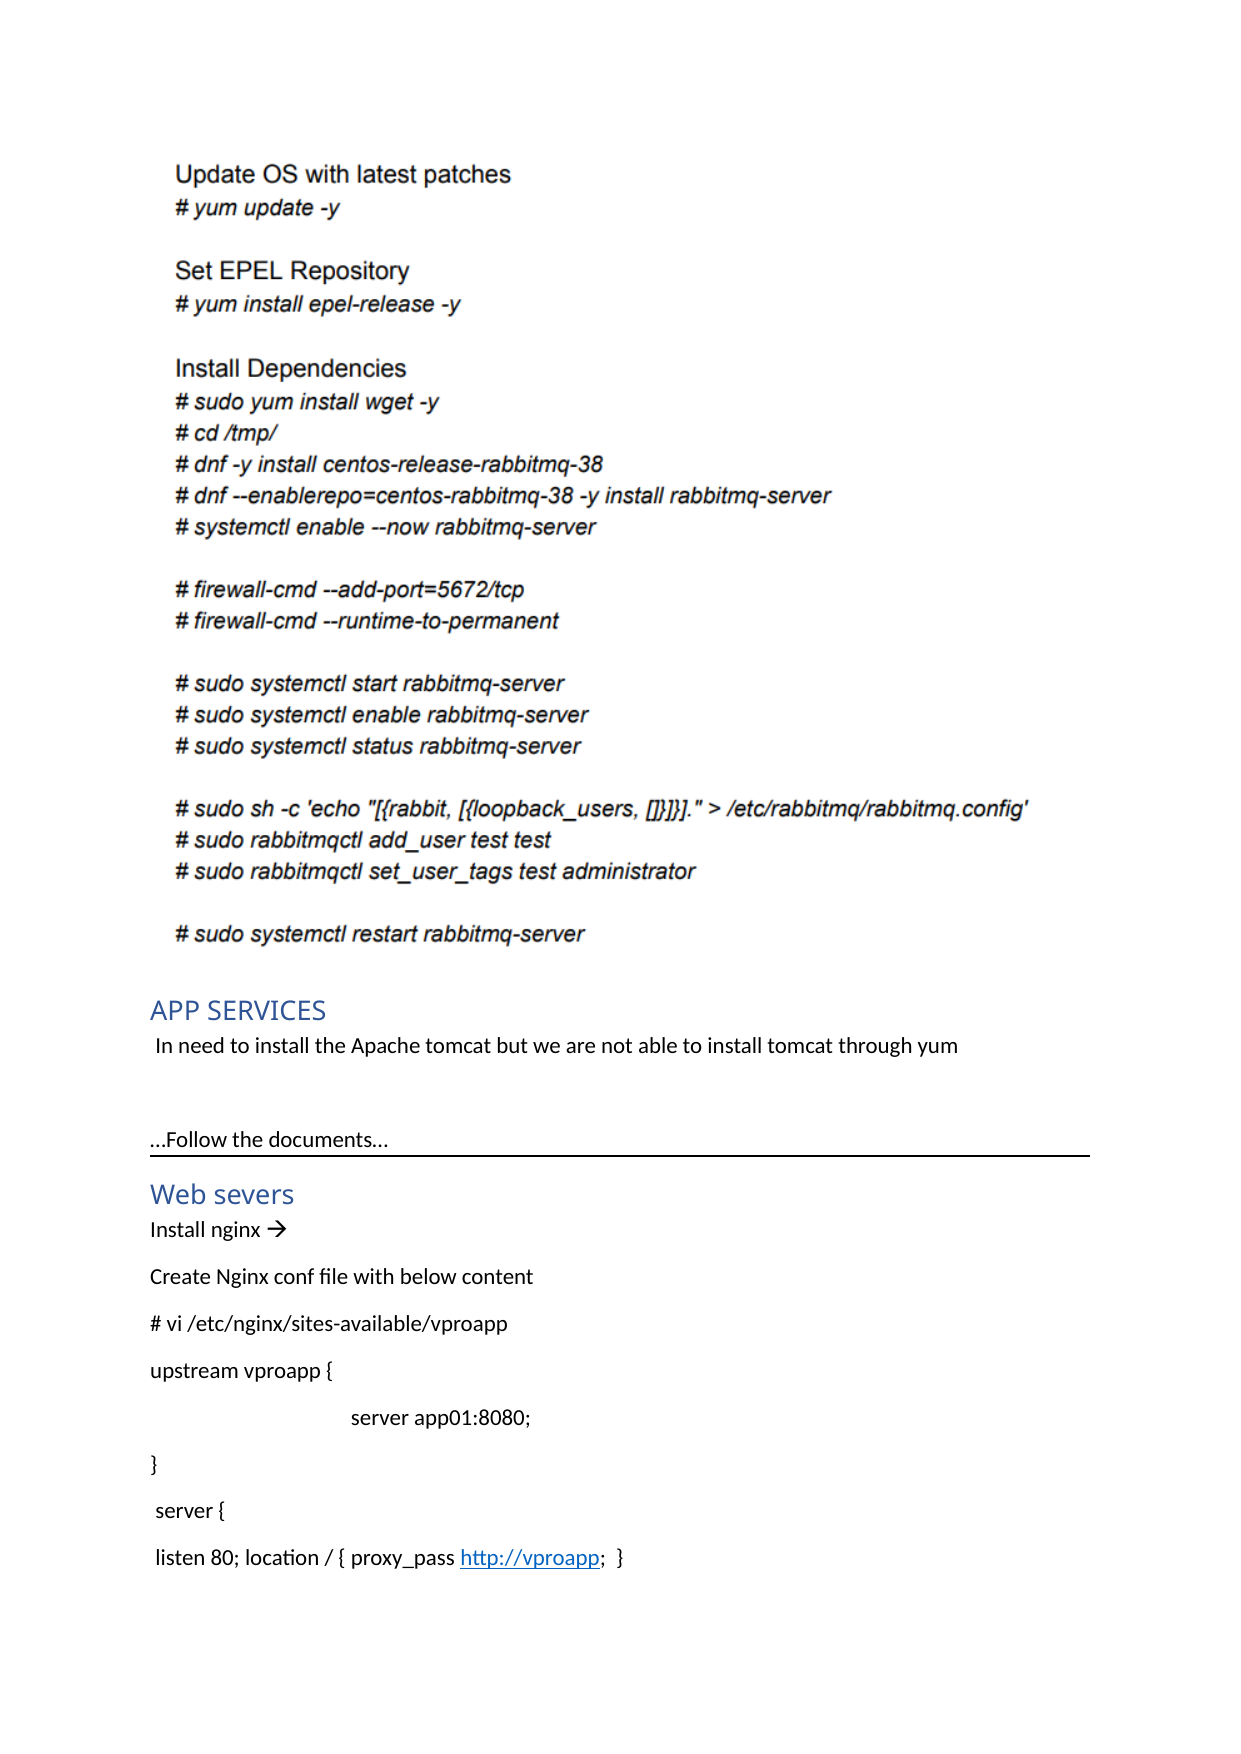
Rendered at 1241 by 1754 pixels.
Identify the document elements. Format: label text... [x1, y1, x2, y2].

text } [150, 1450, 1090, 1478]
text Create Nginx conf file with below content [150, 1262, 1090, 1290]
text server { [150, 1497, 1090, 1524]
text server app01:8080; [150, 1403, 1090, 1431]
text upstream vproapp { [150, 1356, 1090, 1384]
text In need to install the Apache tomcat but we are not able to install tomcat through yum [150, 1031, 1090, 1059]
text # vi /etc/nginx/sites-available/vproapp [150, 1309, 1090, 1337]
subtitle APP SERVICES [150, 991, 1090, 1028]
text listen 80; location / { proxy_pass http://vproapp; } [150, 1543, 1090, 1571]
text …Follow the documents… [150, 1125, 1090, 1155]
subtitle Web severs [150, 1176, 1090, 1212]
picture [150, 150, 1083, 973]
text Install nginx [150, 1215, 1090, 1243]
